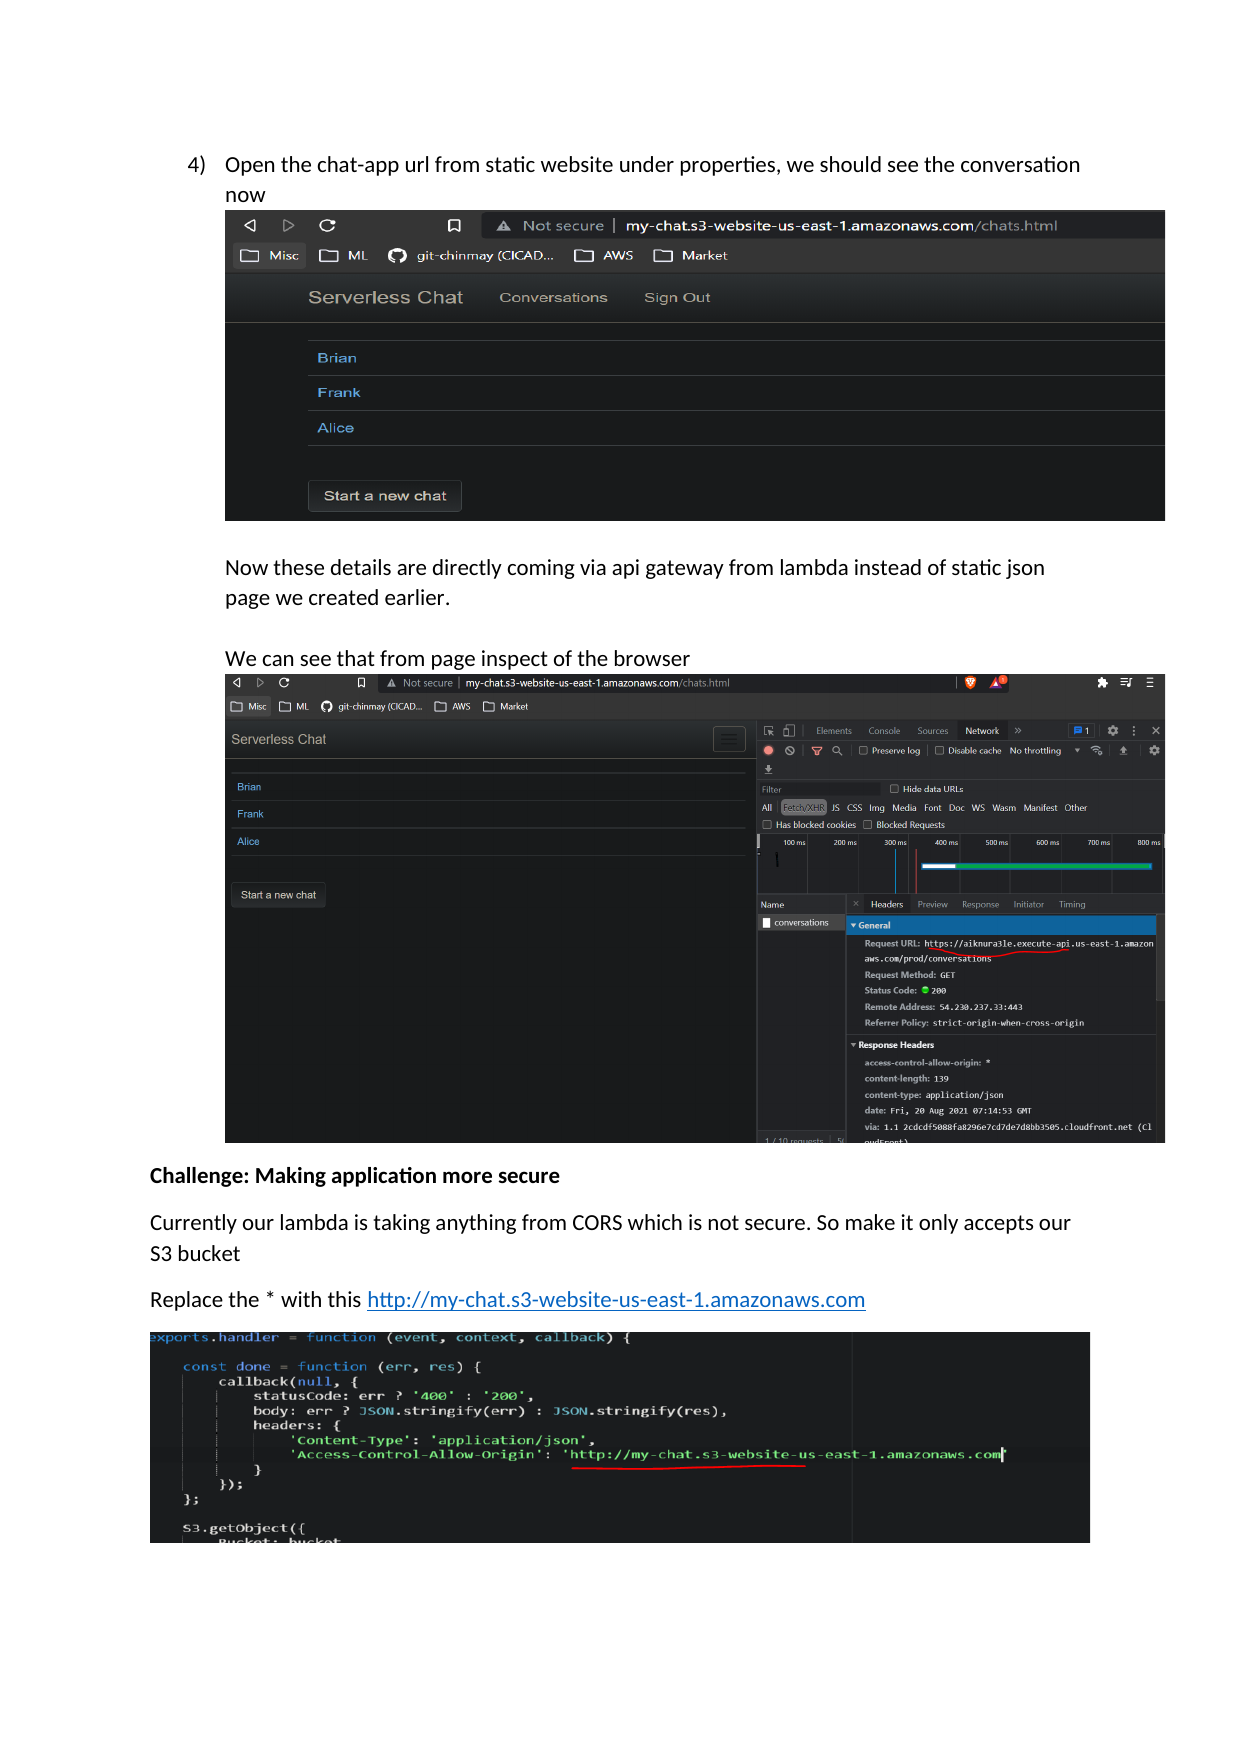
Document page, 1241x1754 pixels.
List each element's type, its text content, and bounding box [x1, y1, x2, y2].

picture [225, 674, 1166, 1143]
text Replace the * with this http://my-chat.s3-website-us-east-1.amazonaws.com [150, 1286, 1090, 1313]
text Currently our lambda is taking anything from CORS which is not secure. So make it only accepts our S3 bucket [150, 1208, 1090, 1267]
list We can see that from page inspect of the browser [225, 644, 1090, 672]
text Challenge: Making application more secure [150, 1162, 1090, 1189]
list Open the chat-app url from static website under properties, we should see the conversation now [187, 150, 1090, 208]
picture [225, 210, 1166, 521]
picture [150, 1332, 1091, 1543]
list Now these details are directly coming via api gateway from lambda instead of static json page we created earlier. [225, 553, 1090, 611]
